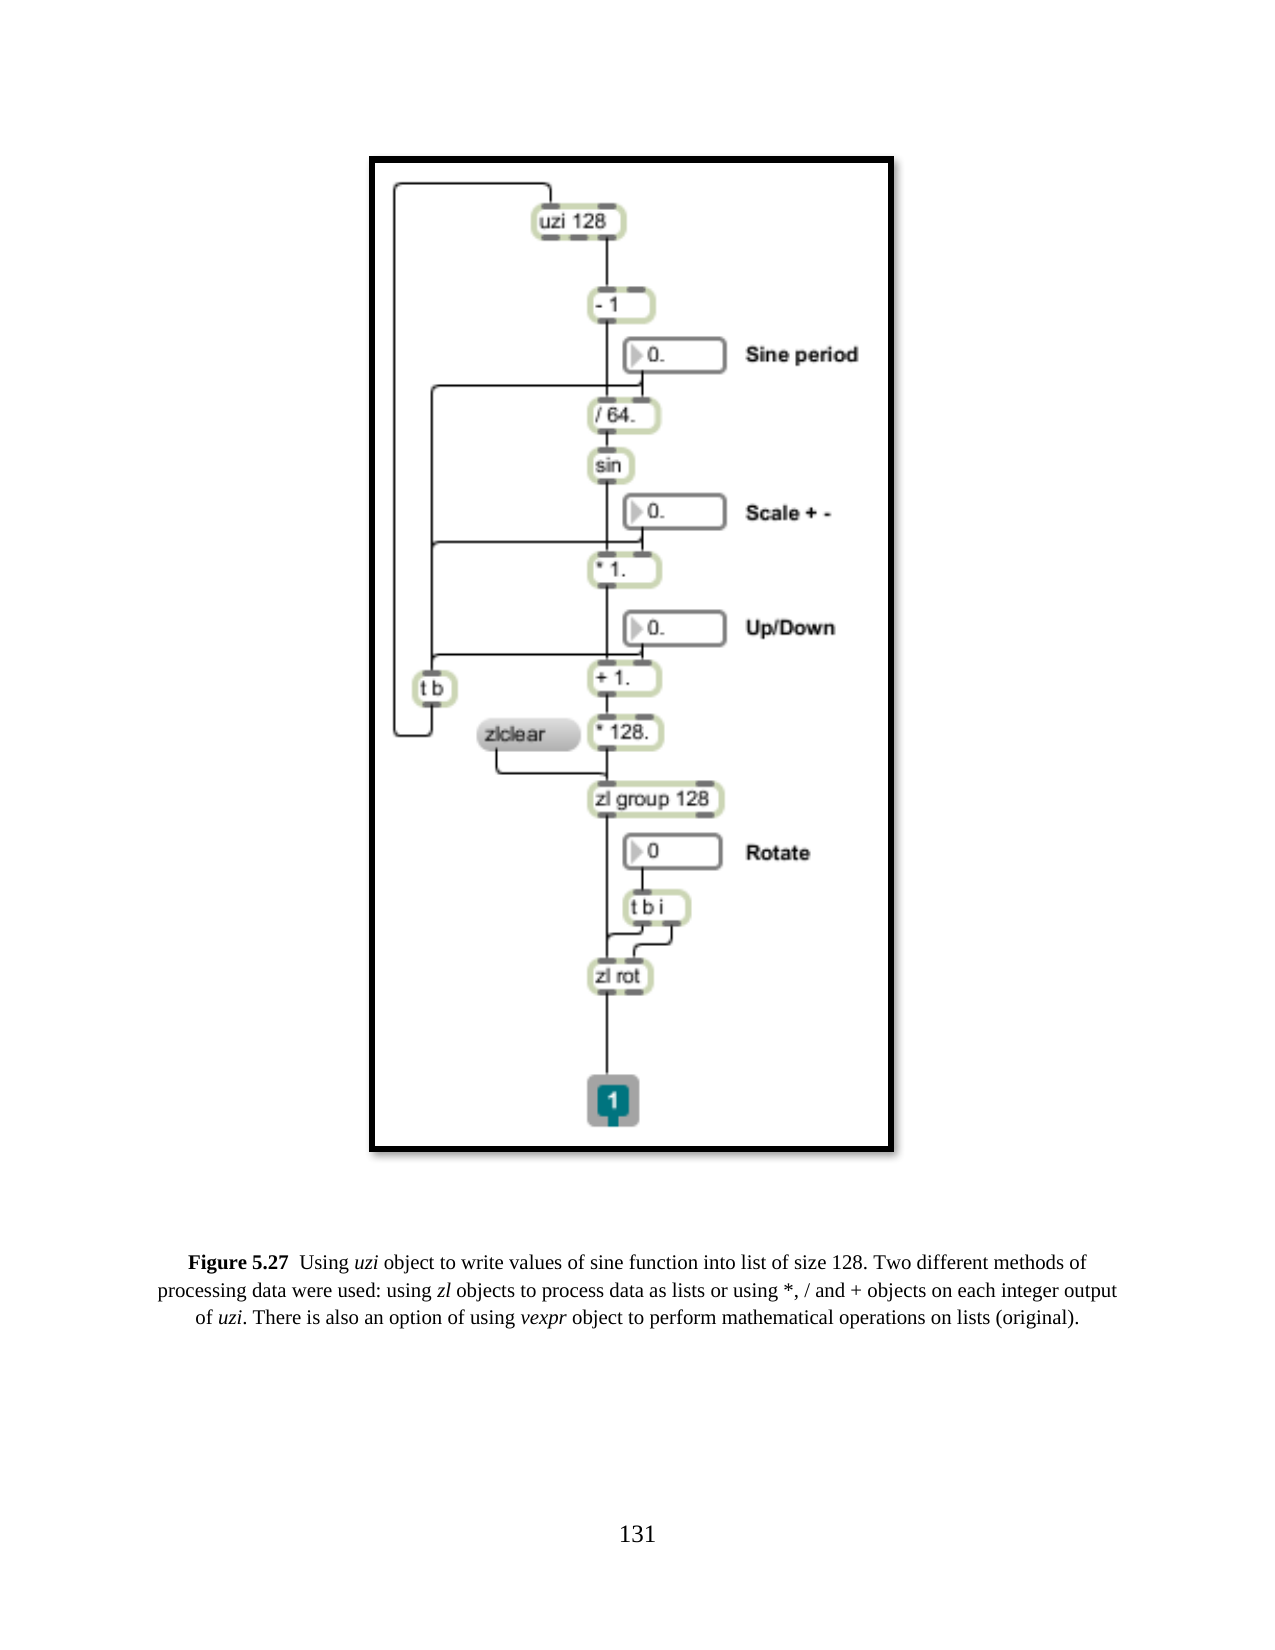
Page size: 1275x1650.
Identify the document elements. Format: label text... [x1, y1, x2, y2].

picture [375, 163, 888, 1146]
text Figure 5.27 Using uzi object to write values of sine function into list of size 128. Two different methods of processing data were used: using zl objects to process data as lists or using *, / and + objects on each integer output of uzi. There is also an option of using vexpr object to perform mathematical operations on lists (original). [150, 1250, 1125, 1329]
